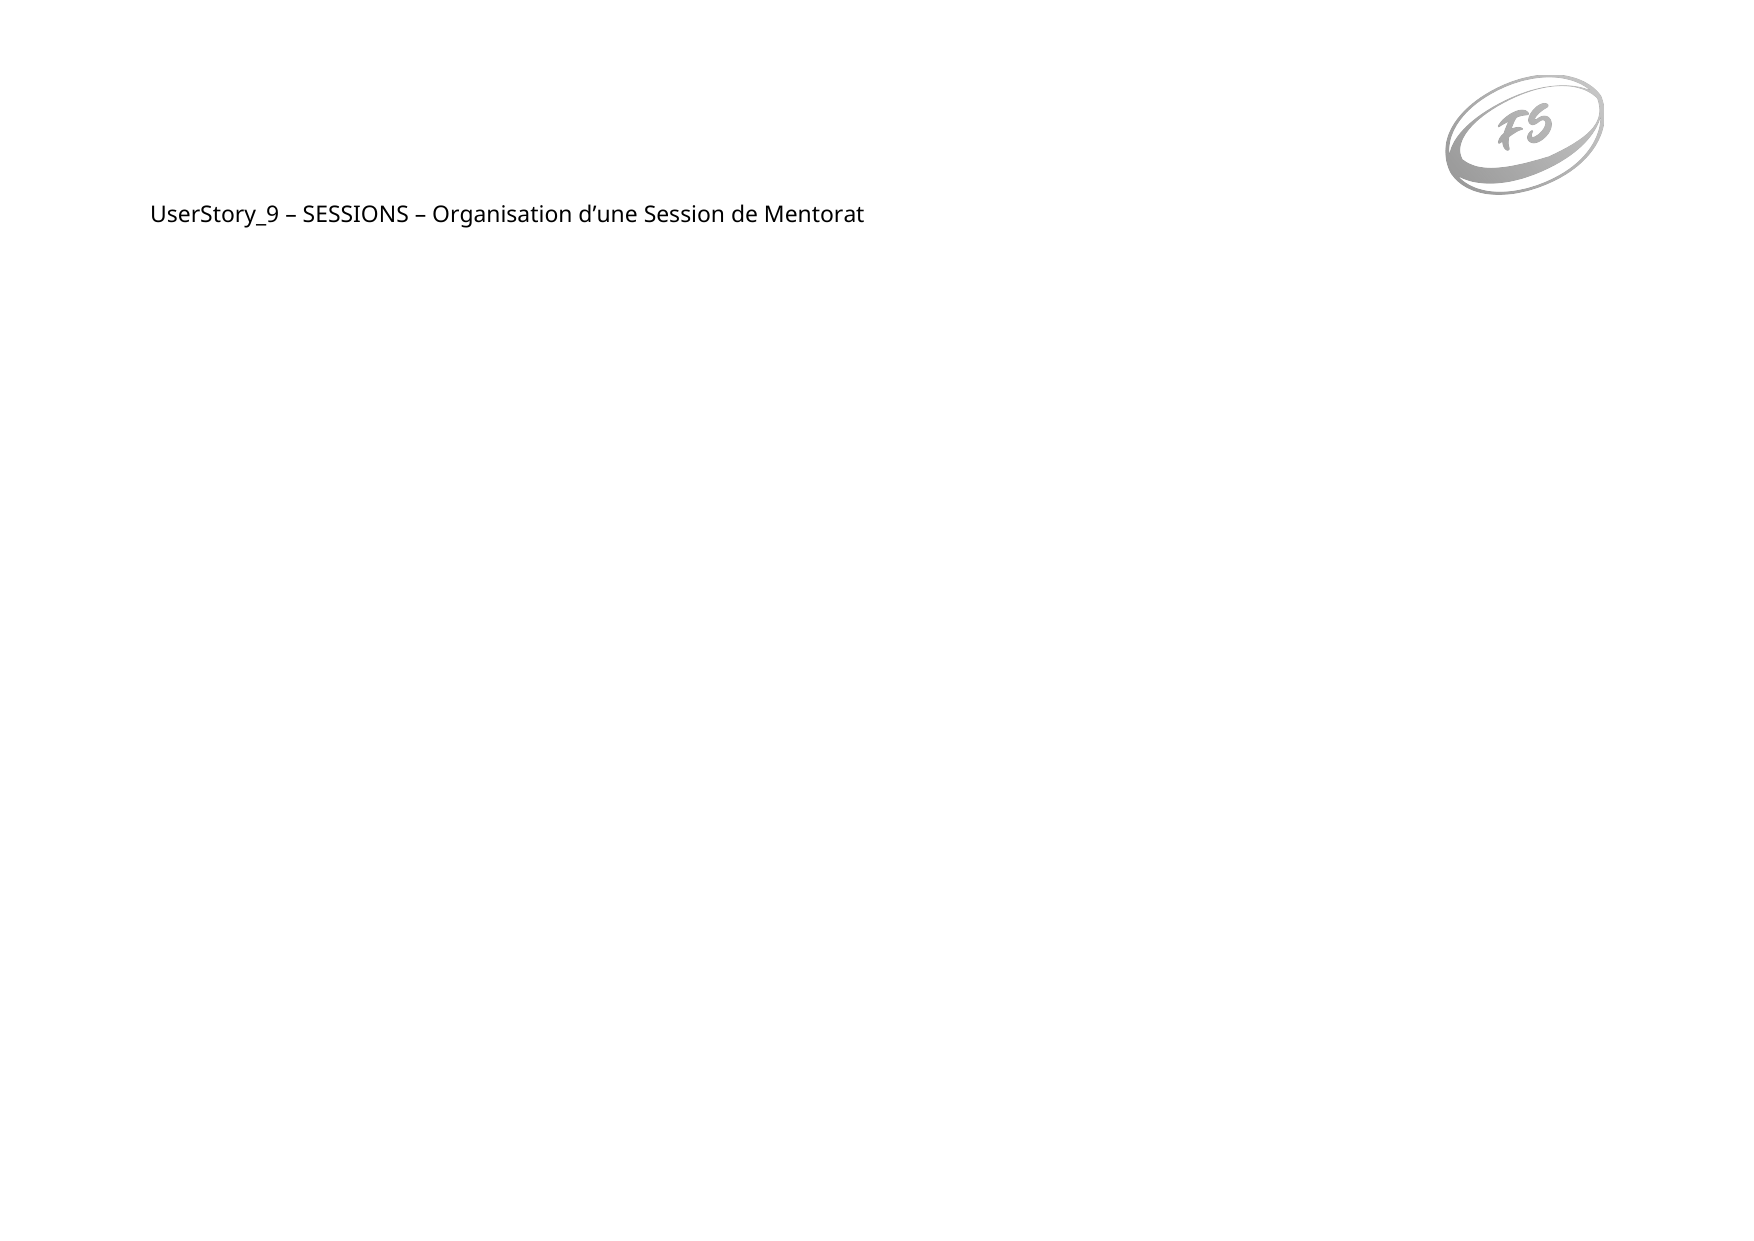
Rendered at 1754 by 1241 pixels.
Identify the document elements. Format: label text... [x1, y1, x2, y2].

picture [1445, 75, 1604, 195]
text UserStory_9 – SESSIONS – Organisation d’une Session de Mentorat [150, 198, 1604, 229]
